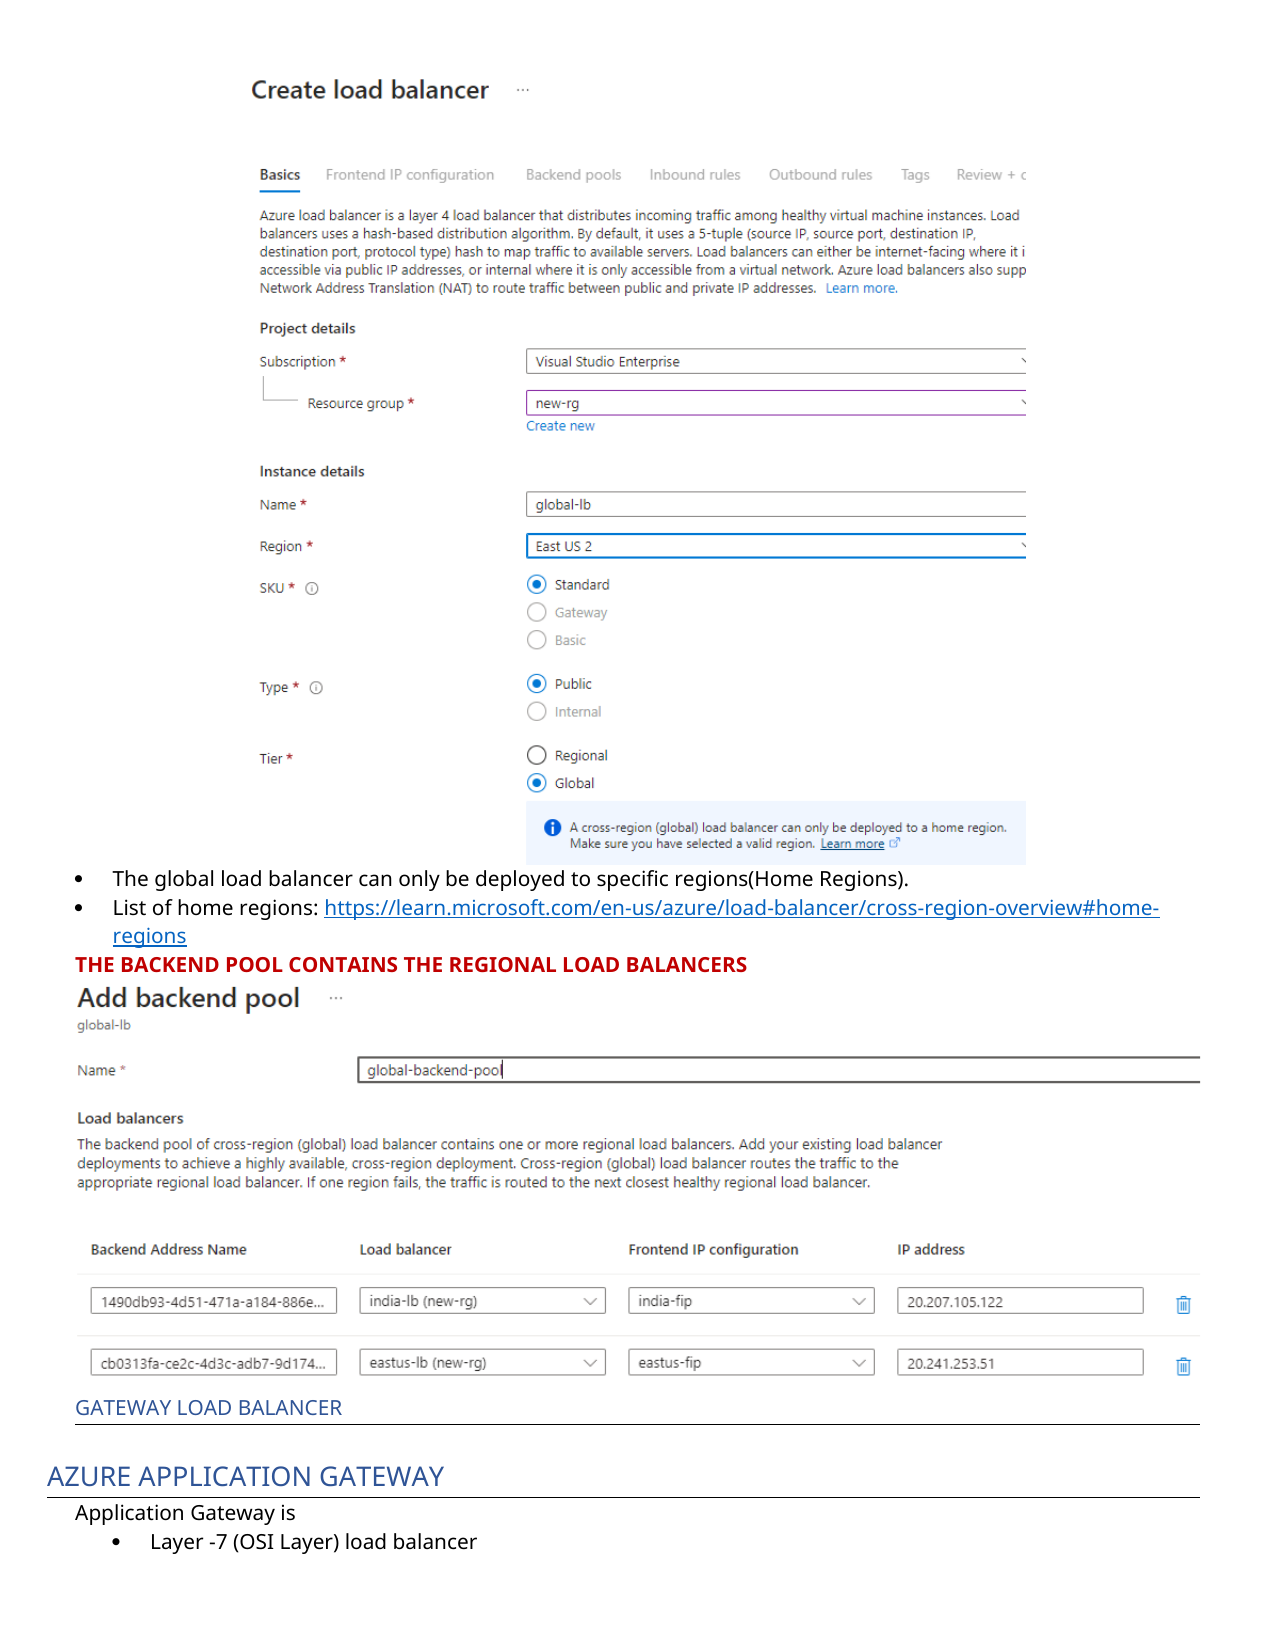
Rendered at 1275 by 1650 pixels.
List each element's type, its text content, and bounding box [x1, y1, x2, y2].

picture [249, 75, 1026, 865]
list The global load balancer can only be deployed to specific regions(Home Regions). [75, 864, 1200, 893]
list List of home regions: https://learn.microsoft.com/en-us/azure/load-balancer/cross-region-overview#home-regions [75, 893, 1200, 950]
subtitle GATEWAY LOAD BALANCER [75, 1393, 1200, 1424]
list Layer -7 (OSI Layer) load balancer [112, 1527, 1200, 1555]
text THE BACKEND POOL CONTAINS THE REGIONAL LOAD BALANCERS [75, 950, 1200, 978]
picture [75, 978, 1200, 1389]
text Application Gateway is [75, 1498, 1200, 1527]
subtitle AZURE APPLICATION GATEWAY [47, 1458, 1200, 1497]
